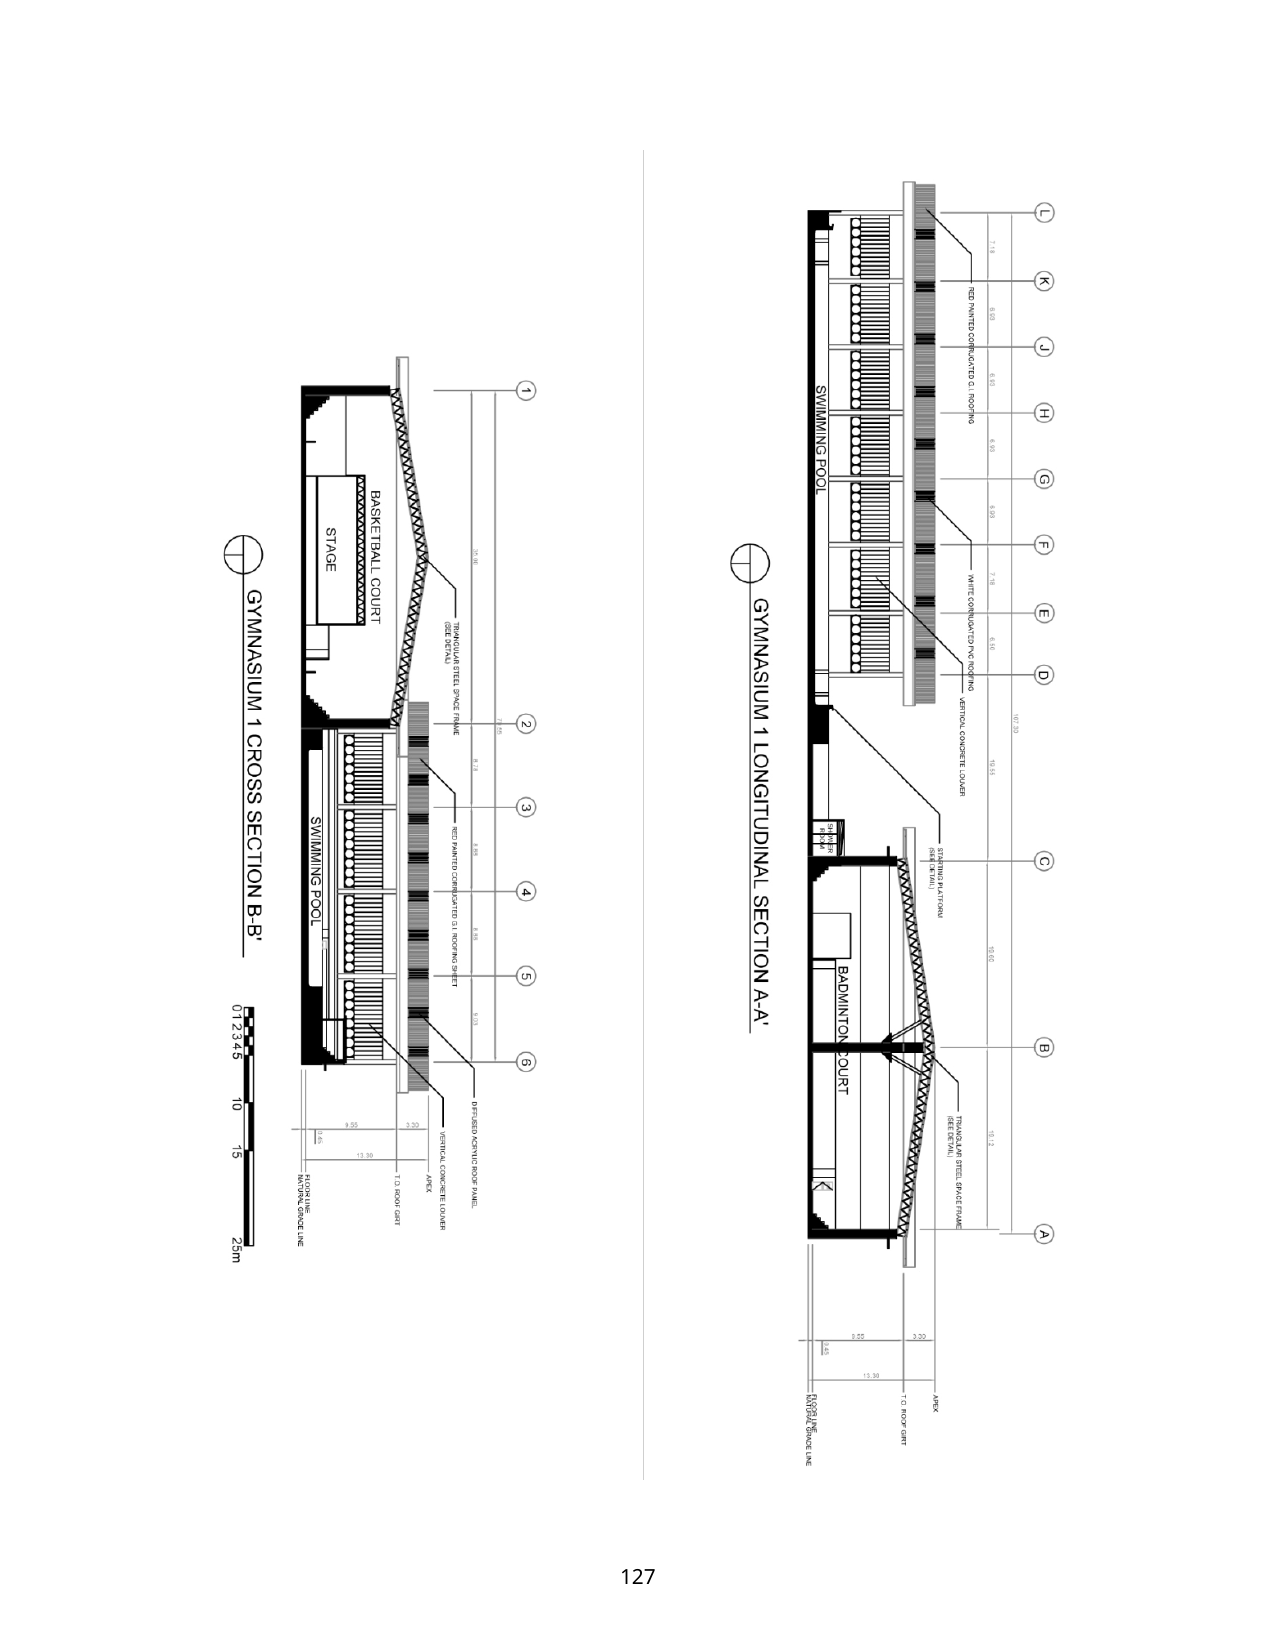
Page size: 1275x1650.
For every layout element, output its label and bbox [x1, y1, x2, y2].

picture [152, 150, 1143, 1480]
